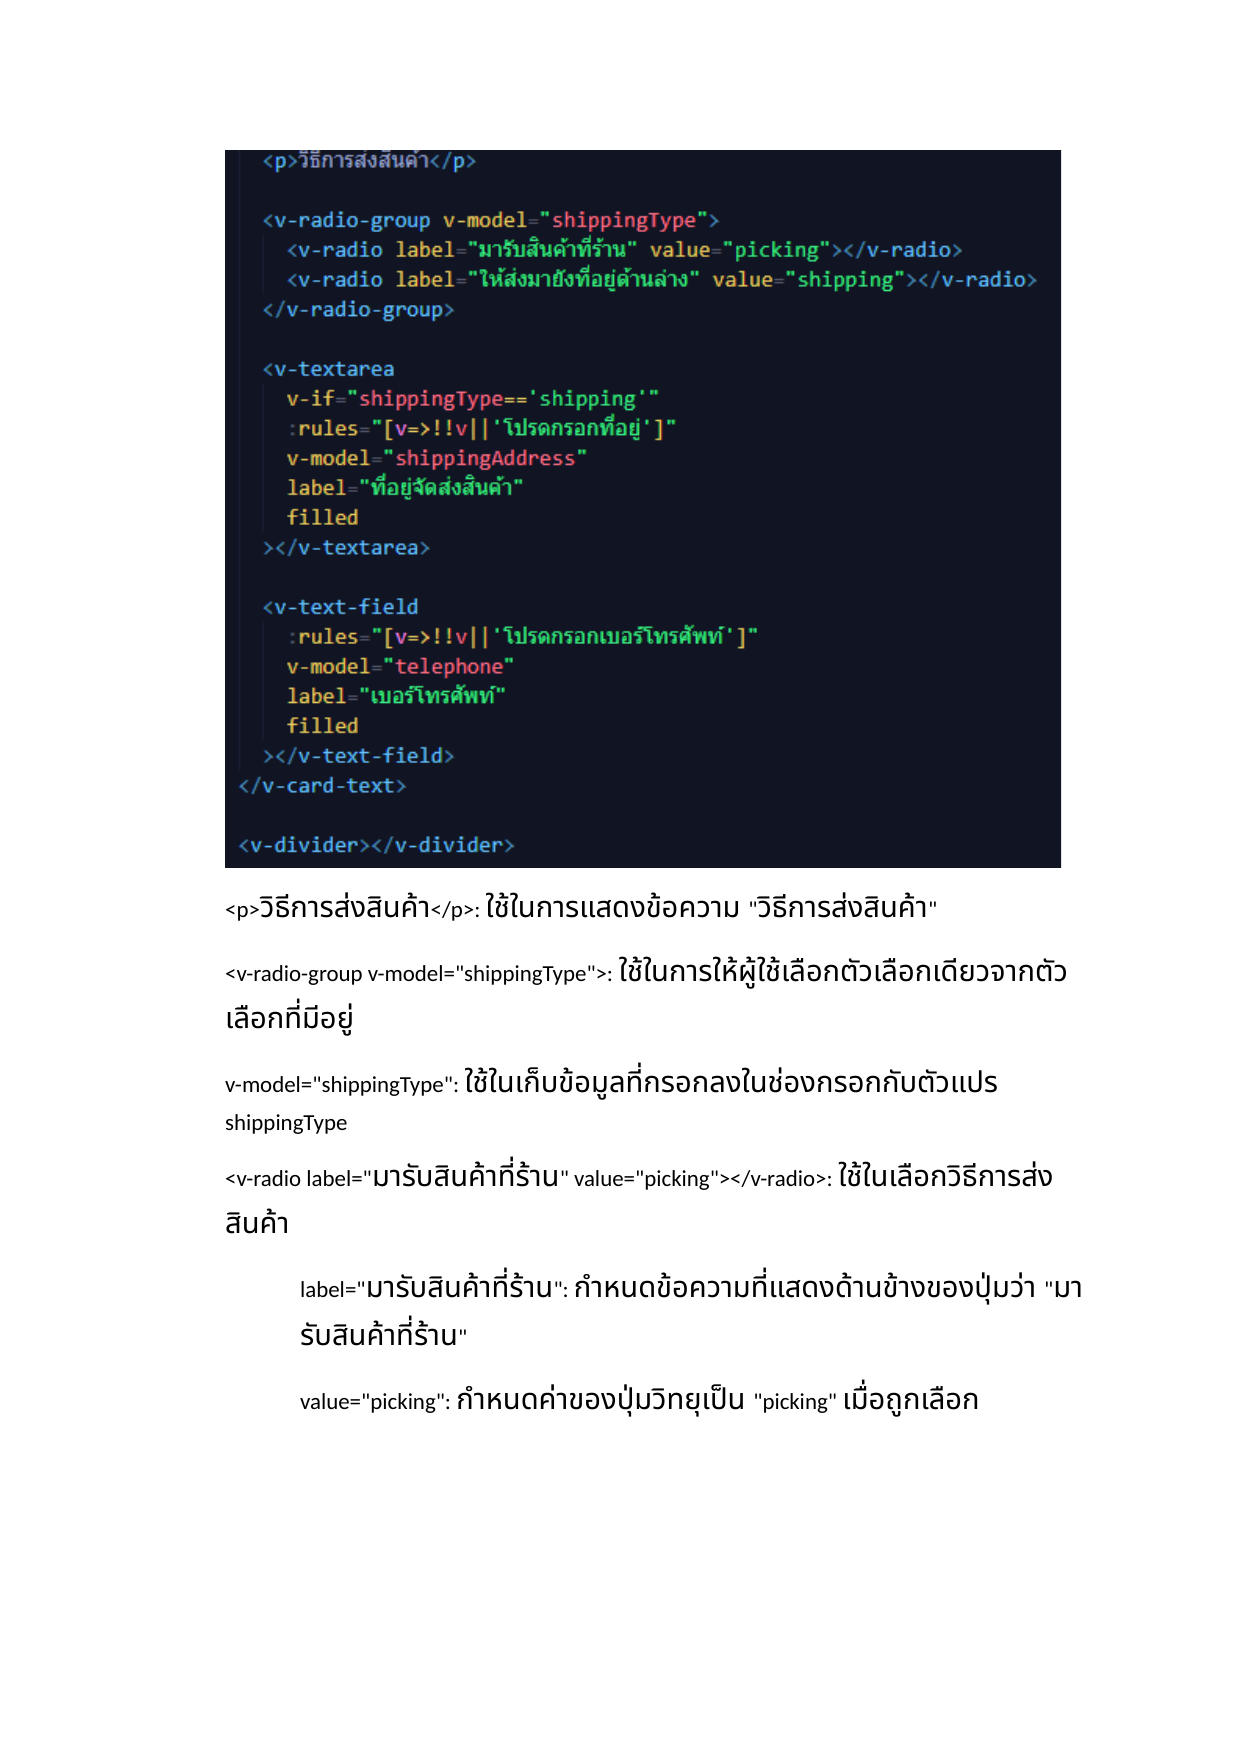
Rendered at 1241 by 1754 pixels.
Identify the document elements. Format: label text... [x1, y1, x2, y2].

text v-model="shippingType": ใช้ในเก็บข้อมูลที่กรอกลงในช่องกรอกกับตัวแปร shippingType [225, 1062, 1090, 1136]
text <v-radio-group v-model="shippingType">: ใช้ในการให้ผู้ใช้เลือกตัวเลือกเดียวจากตัวเลือกที่มีอยู่ [225, 950, 1090, 1042]
text <v-radio label="มารับสินค้าที่ร้าน" value="picking"></v-radio>: ใช้ในเลือกวิธีการส่งสินค้า [225, 1155, 1090, 1247]
picture [225, 150, 1062, 868]
text label="มารับสินค้าที่ร้าน": กำหนดข้อความที่แสดงด้านข้างของปุ่มว่า "มารับสินค้าที่ร้าน" [300, 1267, 1090, 1358]
text value="picking": กำหนดค่าของปุ่มวิทยุเป็น "picking" เมื่อถูกเลือก [300, 1378, 1090, 1422]
text <p>วิธีการส่งสินค้า</p>: ใช้ในการแสดงข้อความ "วิธีการส่งสินค้า" [225, 886, 1090, 930]
